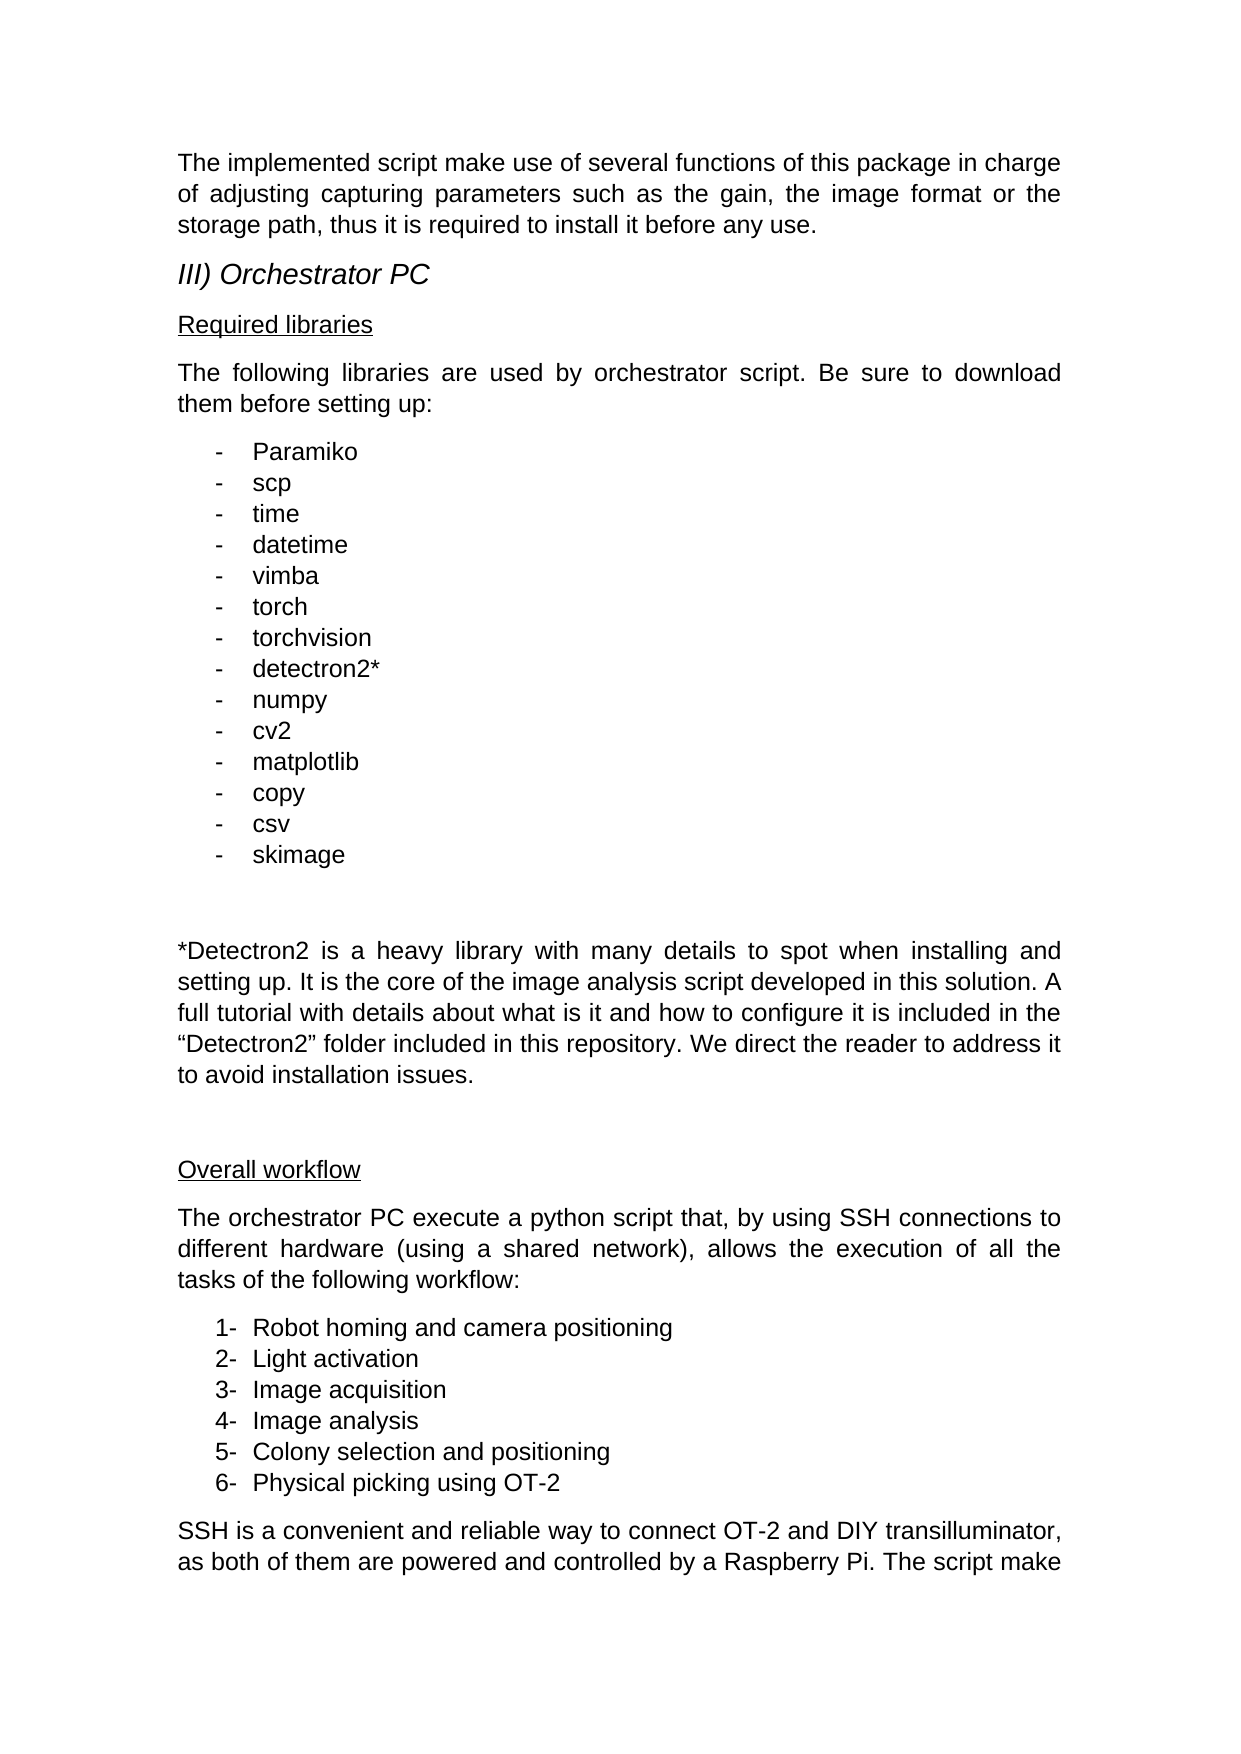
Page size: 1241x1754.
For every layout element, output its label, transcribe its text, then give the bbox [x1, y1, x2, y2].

text III) Orchestrator PC [177, 257, 1063, 291]
list detectron2* [215, 654, 1063, 683]
list Light activation [215, 1344, 1063, 1372]
list Paramiko [215, 437, 1063, 465]
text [177, 1516, 1063, 1575]
list scp [215, 468, 1063, 496]
list matplotlib [215, 747, 1063, 776]
list Image analysis [215, 1406, 1063, 1434]
list csv [215, 809, 1063, 838]
list copy [215, 778, 1063, 807]
list datetime [215, 530, 1063, 558]
text Overall workflow [177, 1155, 1063, 1184]
text *Detectron2 is a heavy library with many details to spot when installing and setting up. It is the core of the image analysis script developed in this solution. A full tutorial with details about what is it and how to configure it is included in the “Detectron2” folder included in this repository. We direct the reader to address it to avoid installation issues. [177, 936, 1063, 1088]
list Robot homing and camera positioning [215, 1313, 1063, 1341]
text The following libraries are used by orchestrator script. Be sure to download them before setting up: [177, 358, 1063, 418]
text The implemented script make use of several functions of this package in charge of adjusting capturing parameters such as the gain, the image format or the storage path, thus it is required to install it before any use. [177, 148, 1063, 238]
text The orchestrator PC execute a python script that, by using SSH connections to different hardware (using a shared network), allows the execution of all the tasks of the following workflow: [177, 1203, 1063, 1294]
text Required libraries [177, 310, 1063, 339]
list numpy [215, 685, 1063, 714]
list skimage [215, 840, 1063, 869]
list Colony selection and positioning [215, 1437, 1063, 1466]
list torchvision [215, 623, 1063, 652]
list torch [215, 592, 1063, 621]
list cv2 [215, 716, 1063, 745]
list Image acquisition [215, 1375, 1063, 1403]
list vimba [215, 561, 1063, 589]
list time [215, 499, 1063, 527]
list Physical picking using OT-2 [215, 1468, 1063, 1497]
